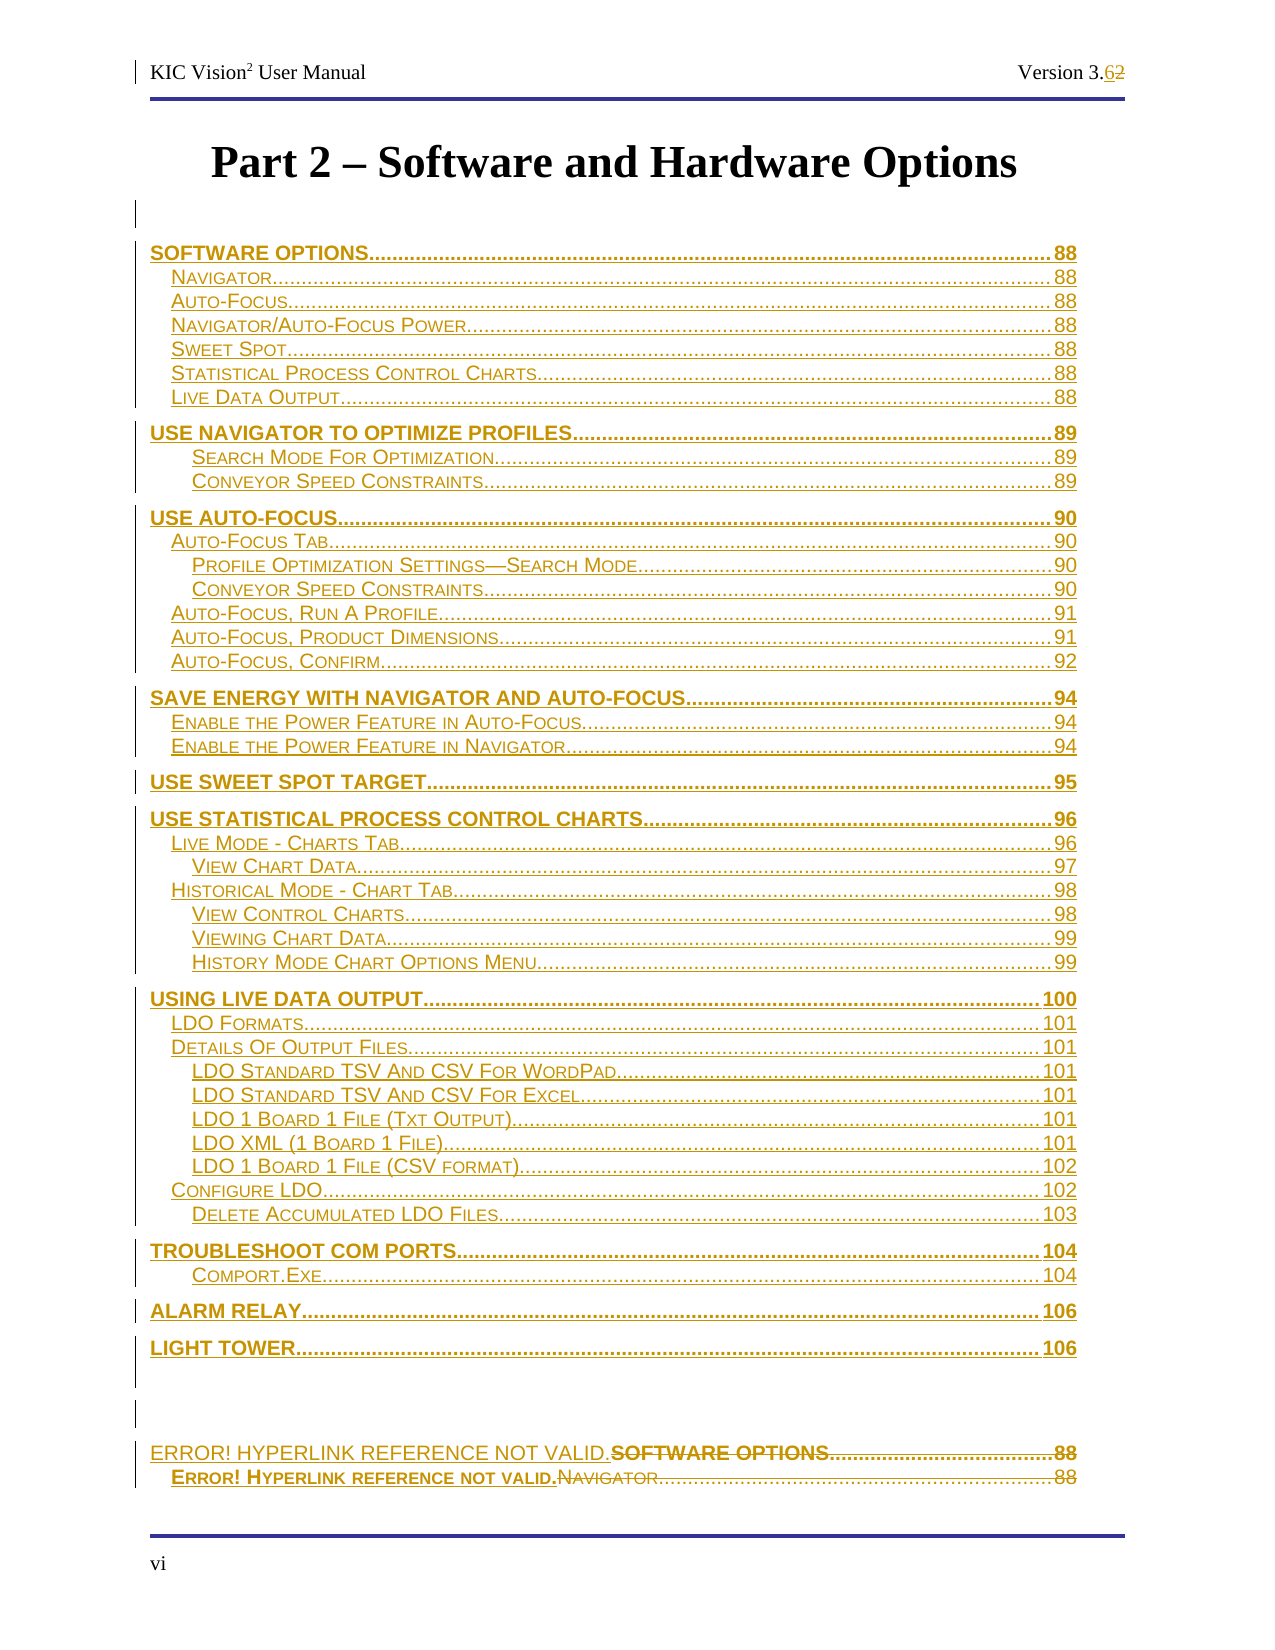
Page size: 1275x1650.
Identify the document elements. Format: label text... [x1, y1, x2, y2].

text Part 2 – Software and Hardware Options [150, 135, 1078, 188]
